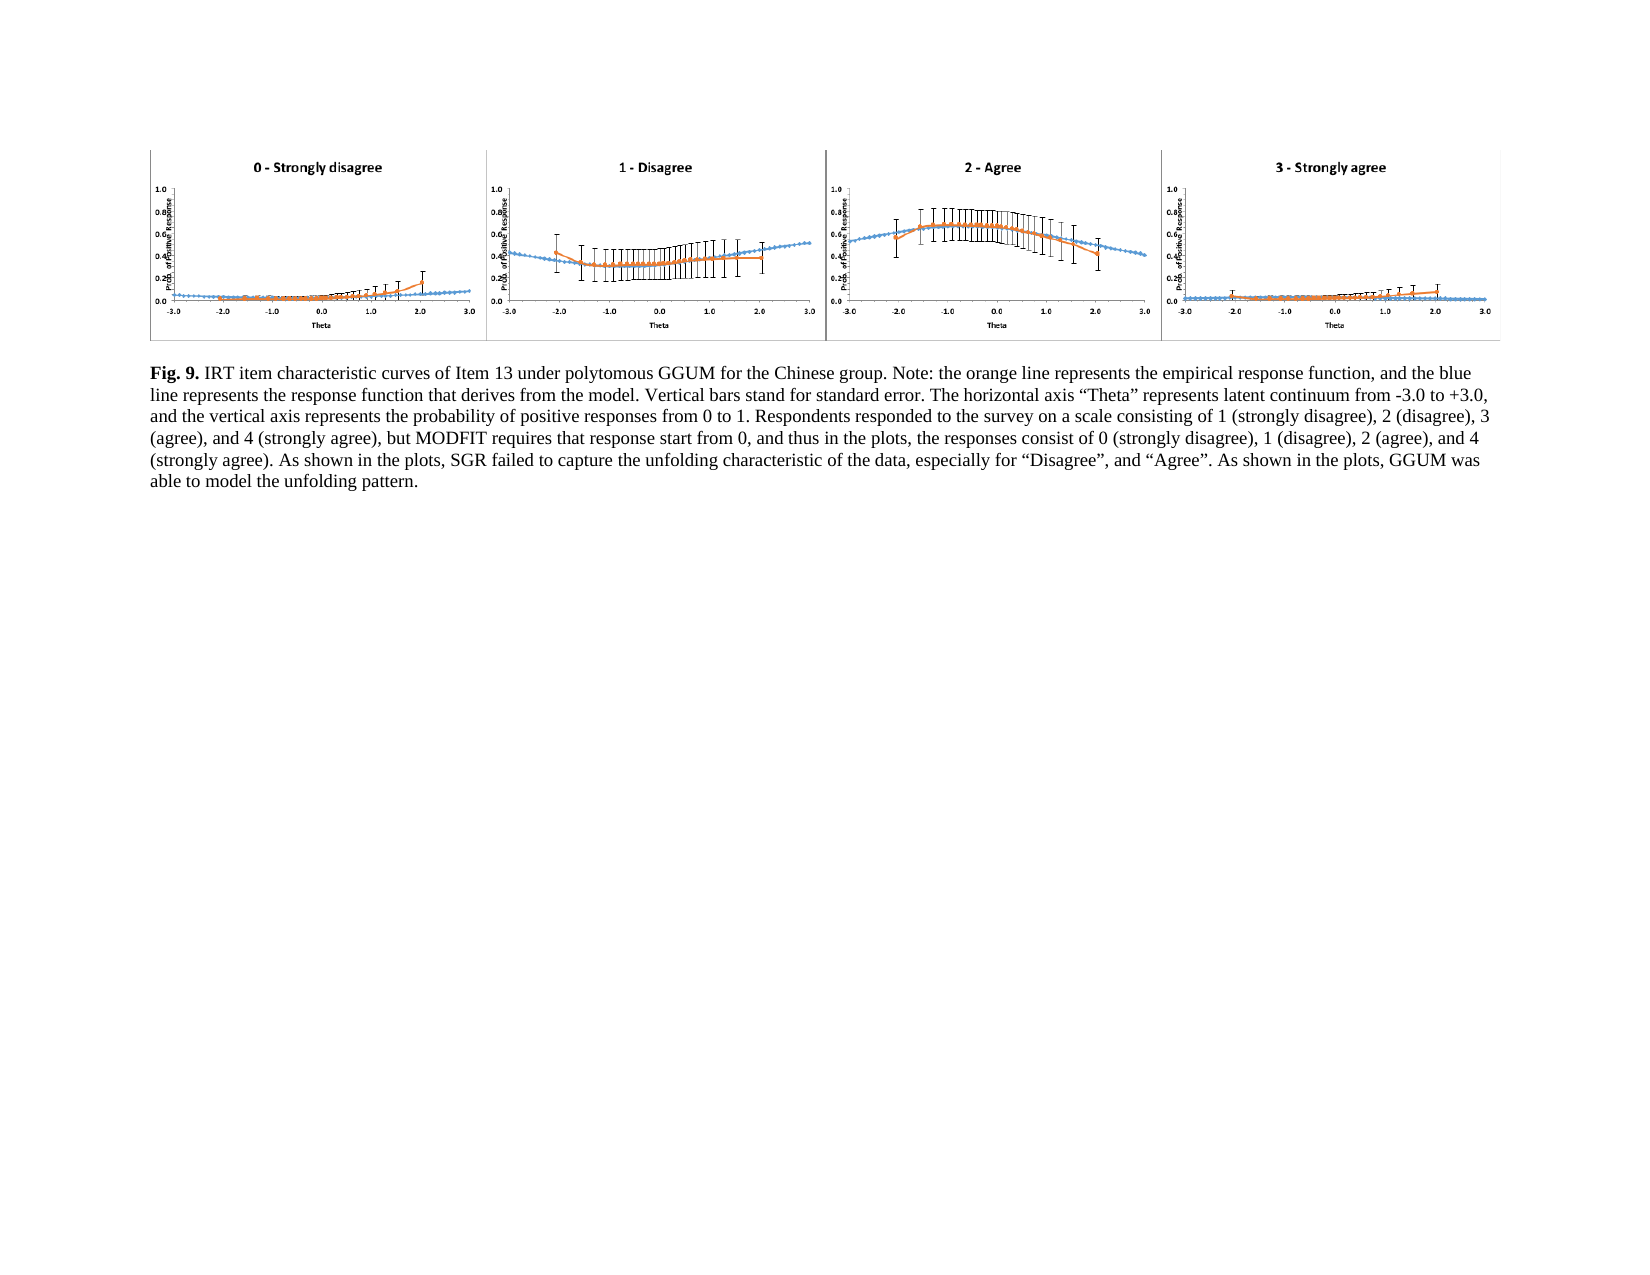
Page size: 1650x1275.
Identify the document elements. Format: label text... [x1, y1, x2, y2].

text Fig. 9. IRT item characteristic curves of Item 13 under polytomous GGUM for the Chinese group. Note: the orange line represents the empirical response function, and the blue line represents the response function that derives from the model. Vertical bars stand for standard error. The horizontal axis “Theta” represents latent continuum from -3.0 to +3.0, and the vertical axis represents the probability of positive responses from 0 to 1. Respondents responded to the survey on a scale consisting of 1 (strongly disagree), 2 (disagree), 3 (agree), and 4 (strongly agree), but MODFIT requires that response start from 0, and thus in the plots, the responses consist of 0 (strongly disagree), 1 (disagree), 2 (agree), and 4 (strongly agree). As shown in the plots, SGR failed to capture the unfolding characteristic of the data, especially for “Disagree”, and “Agree”. As shown in the plots, GGUM was able to model the unfolding pattern. [150, 362, 1500, 492]
picture [150, 150, 1500, 341]
